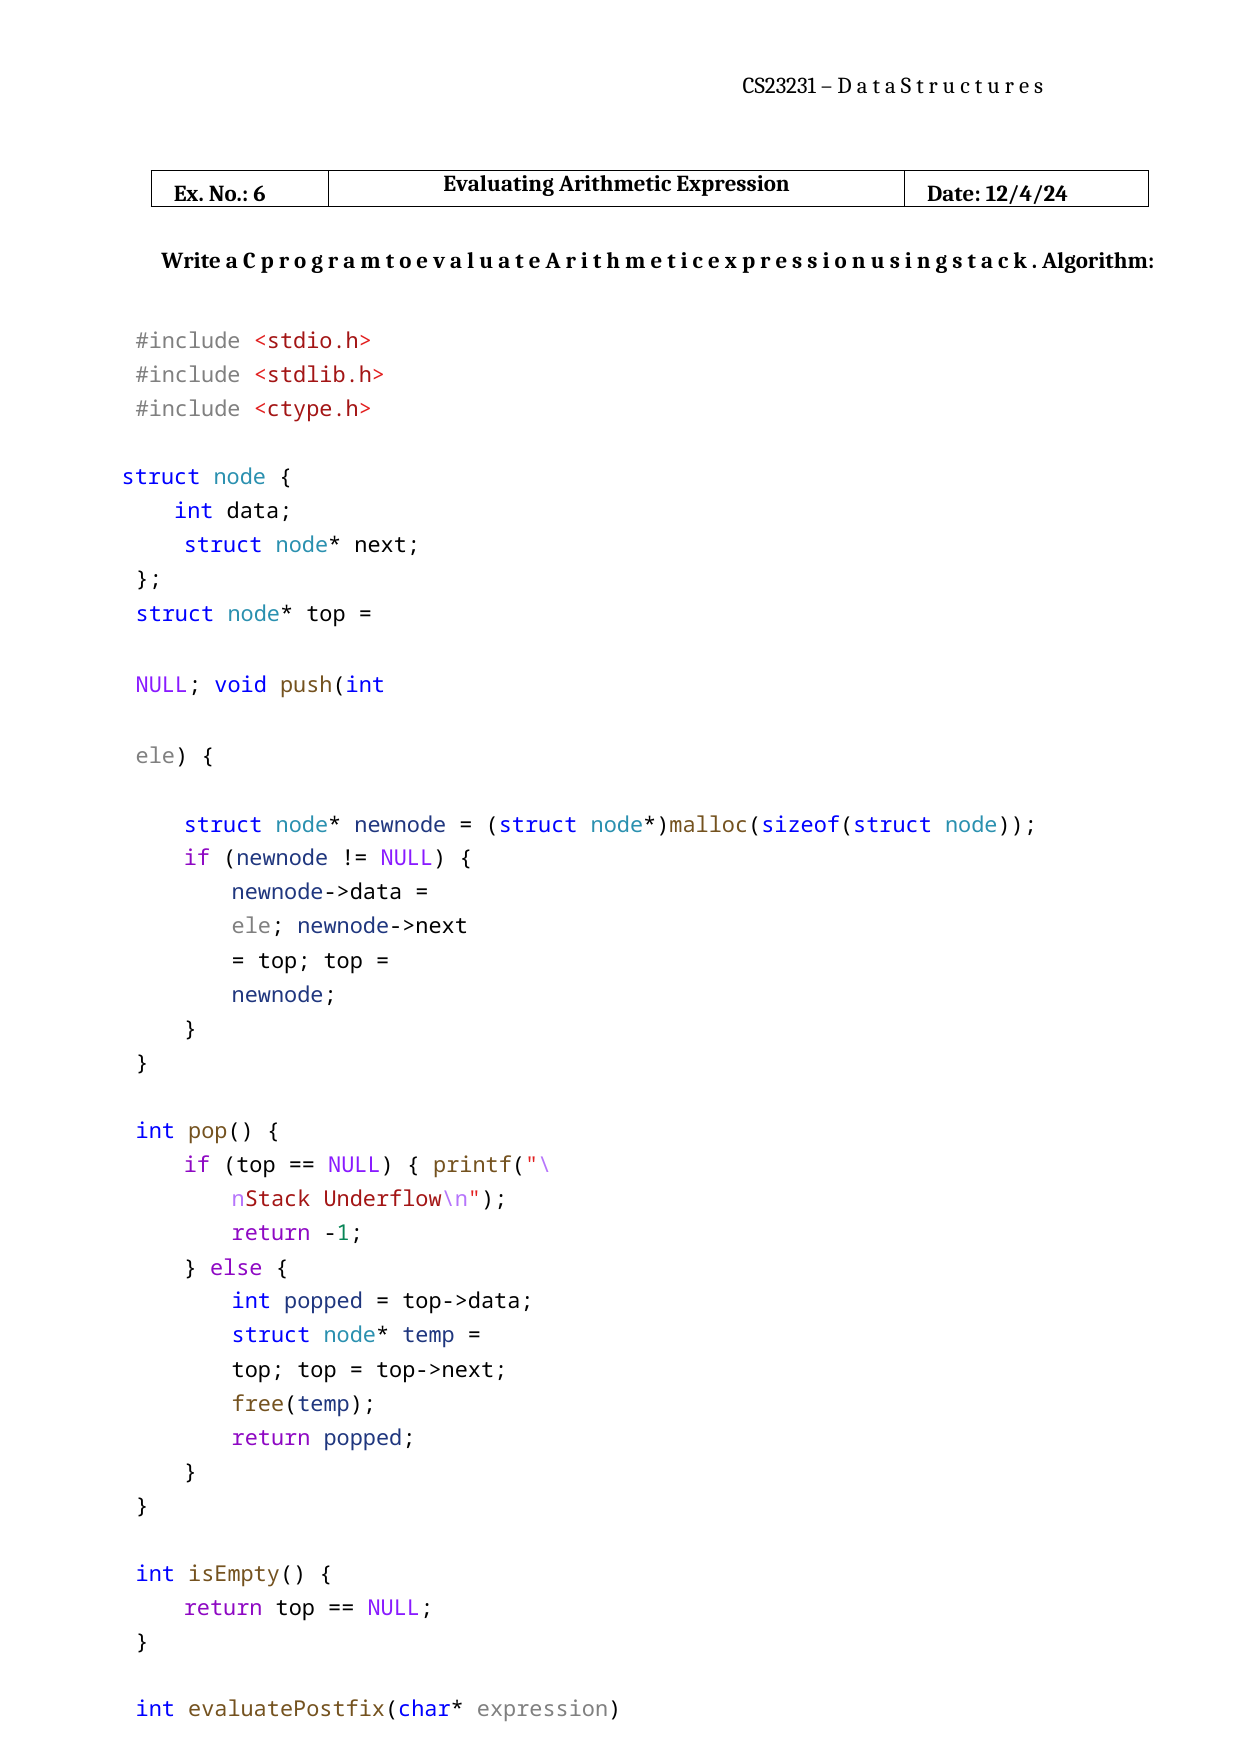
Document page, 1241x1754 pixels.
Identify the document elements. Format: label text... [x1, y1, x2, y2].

table_header Evaluating Arithmetic Expression [329, 171, 904, 206]
text } [183, 1013, 1159, 1043]
text } [135, 1626, 1159, 1656]
table_header Date: 12/4/24 [905, 171, 1148, 206]
text int data; [98, 495, 292, 524]
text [135, 1693, 628, 1723]
text if (top == NULL) { printf("\nStack Underflow\n"); return -1; [183, 1149, 594, 1247]
text int isEmpty() { [135, 1558, 1159, 1588]
text return popped; [231, 1422, 1159, 1452]
text Write a C p r o g r a m t o e v a l u a t e A r i t h m e t i c e x p r e s s i o n u s i n g s t a c k . Algorithm: [161, 248, 1159, 274]
text struct node* newnode = (struct node*)malloc(sizeof(struct node)); [183, 811, 1159, 838]
text } [135, 1047, 1159, 1077]
text } else { [183, 1252, 1159, 1281]
text #include <stdio.h> #include <stdlib.h> #include <ctype.h> [135, 325, 400, 423]
text if (newnode != NULL) { newnode->data = ele; newnode->next = top; top = newnode; [183, 842, 472, 1009]
text } [135, 1490, 1159, 1520]
text return top == NULL; [183, 1592, 1159, 1622]
text struct node* top = NULL; void push(int ele) { [135, 598, 448, 770]
text int popped = top->data; struct node* temp = top; top = top->next; free(temp); [231, 1285, 542, 1418]
table_header Ex. No.: 6 [152, 171, 328, 206]
text }; [135, 562, 1159, 592]
text int pop() { [135, 1115, 1159, 1145]
text struct node { [98, 461, 292, 491]
text } [183, 1456, 1159, 1486]
text struct node* next; [183, 529, 1159, 558]
